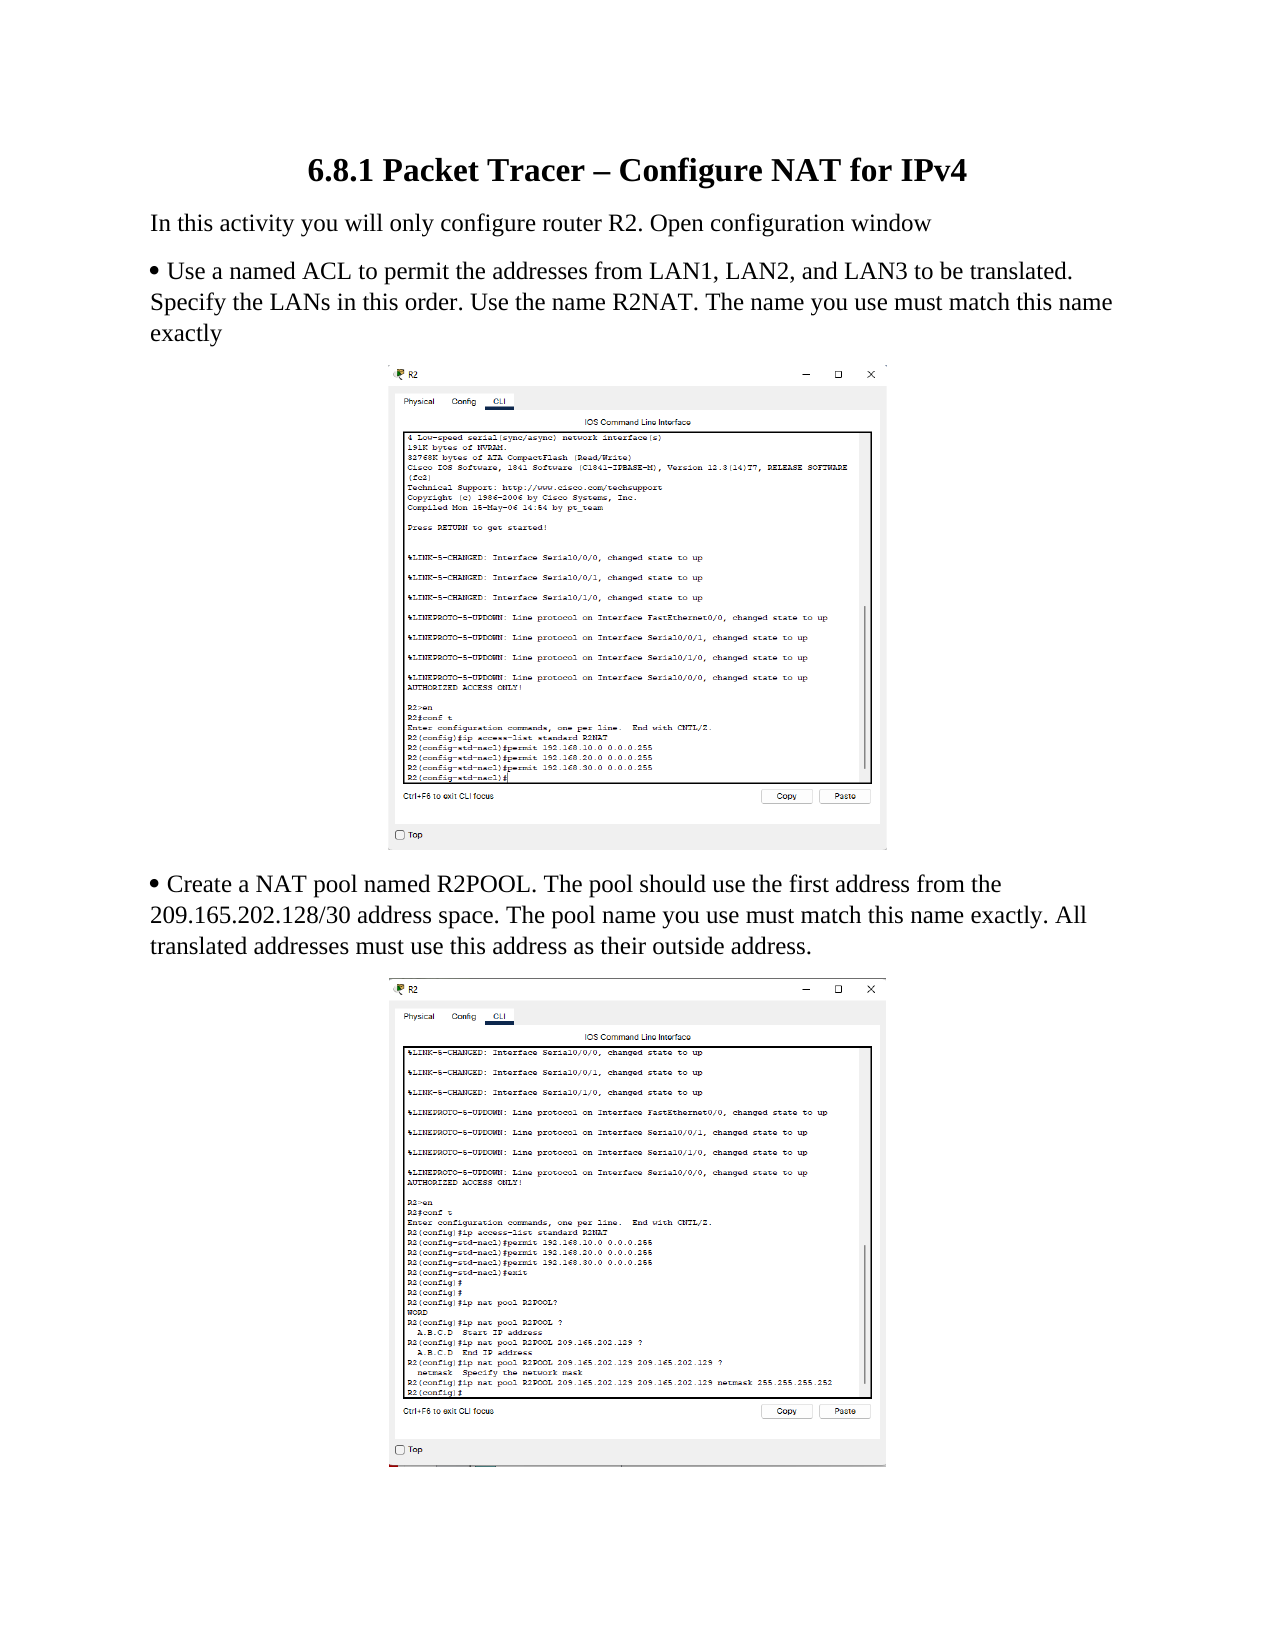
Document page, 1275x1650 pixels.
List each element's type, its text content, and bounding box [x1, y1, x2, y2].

text Create a NAT pool named R2POOL. The pool should use the first address from the 209.165.202.128/30 address space. The pool name you use must match this name exactly. All translated addresses must use this address as their outside address. [150, 869, 1125, 960]
text In this activity you will only configure router R2. Open configuration window [150, 208, 1125, 237]
text Use a named ACL to permit the addresses from LAN1, LAN2, and LAN3 to be translated. Specify the LANs in this order. Use the name R2NAT. The name you use must match this name exactly [150, 256, 1125, 347]
text 6.8.1 Packet Tracer – Configure NAT for IPv4 [150, 150, 1125, 188]
picture [388, 365, 887, 850]
picture [389, 978, 886, 1467]
